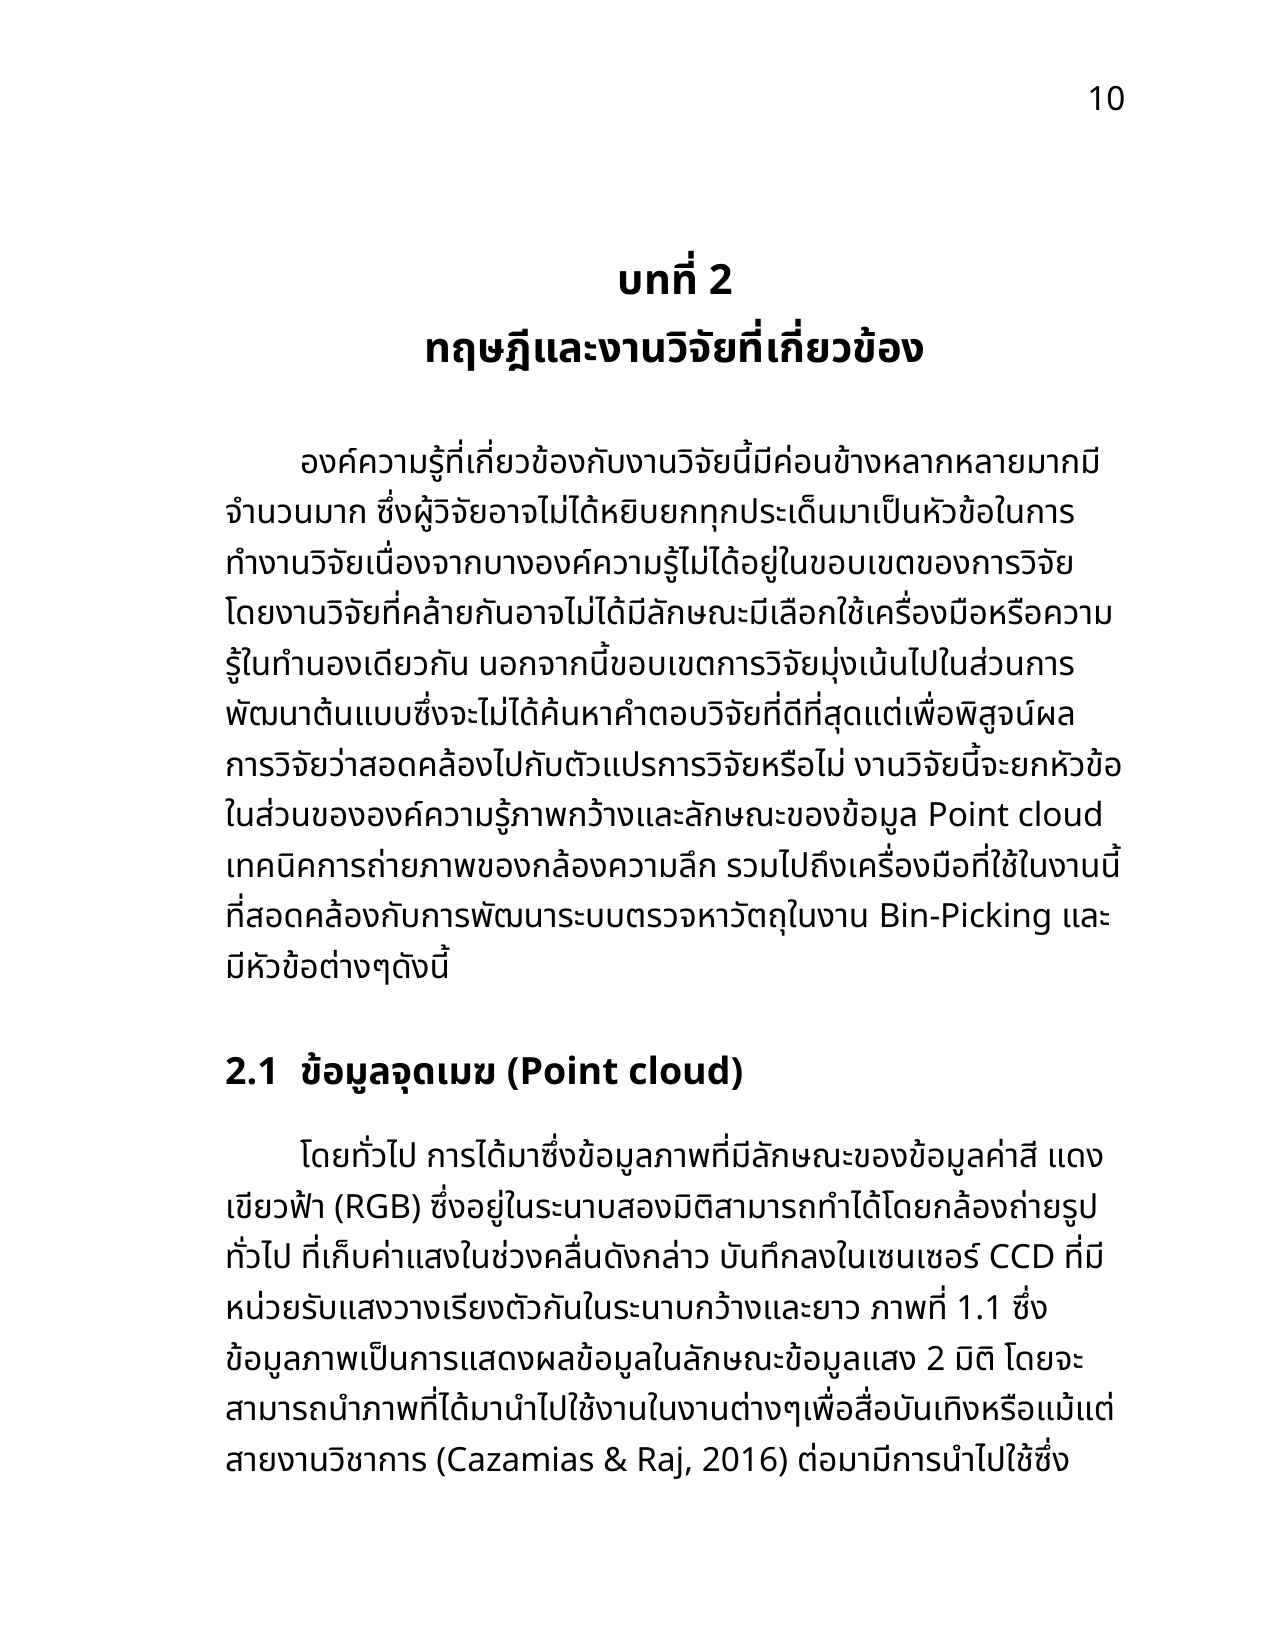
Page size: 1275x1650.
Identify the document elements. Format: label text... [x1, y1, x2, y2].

text องค์ความรู้ที่เกี่ยวข้องกับงานวิจัยนี้มีค่อนข้างหลากหลายมากมีจำนวนมาก ซึ่งผู้วิจัยอาจไม่ได้หยิบยกทุกประเด็นมาเป็นหัวข้อในการทำงานวิจัยเนื่องจากบางองค์ความรู้ไม่ได้อยู่ในขอบเขตของการวิจัย โดยงานวิจัยที่คล้ายกันอาจไม่ได้มีลักษณะมีเลือกใช้เครื่องมือหรือความรู้ในทำนองเดียวกัน นอกจากนี้ขอบเขตการวิจัยมุ่งเน้นไปในส่วนการพัฒนาต้นแบบซึ่งจะไม่ได้ค้นหาคำตอบวิจัยที่ดีที่สุดแต่เพื่อพิสูจน์ผลการวิจัยว่าสอดคล้องไปกับตัวแปรการวิจัยหรือไม่ งานวิจัยนี้จะยกหัวข้อในส่วนขององค์ความรู้ภาพกว้างและลักษณะของข้อมูล Point cloud เทคนิคการถ่ายภาพของกล้องความลึก รวมไปถึงเครื่องมือที่ใช้ในงานนี้ที่สอดคล้องกับการพัฒนาระบบตรวจหาวัตถุในงาน Bin-Picking และมีหัวข้อต่างๆดังนี้ [225, 438, 1125, 993]
text ทฤษฎีและงานวิจัยที่เกี่ยวข้อง [225, 318, 1125, 381]
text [225, 1132, 1125, 1486]
subtitle 2.1 ข้อมูลจุดเมฆ (Point cloud) [225, 1044, 1125, 1101]
subtitle บทที่ 2 [225, 250, 1125, 313]
